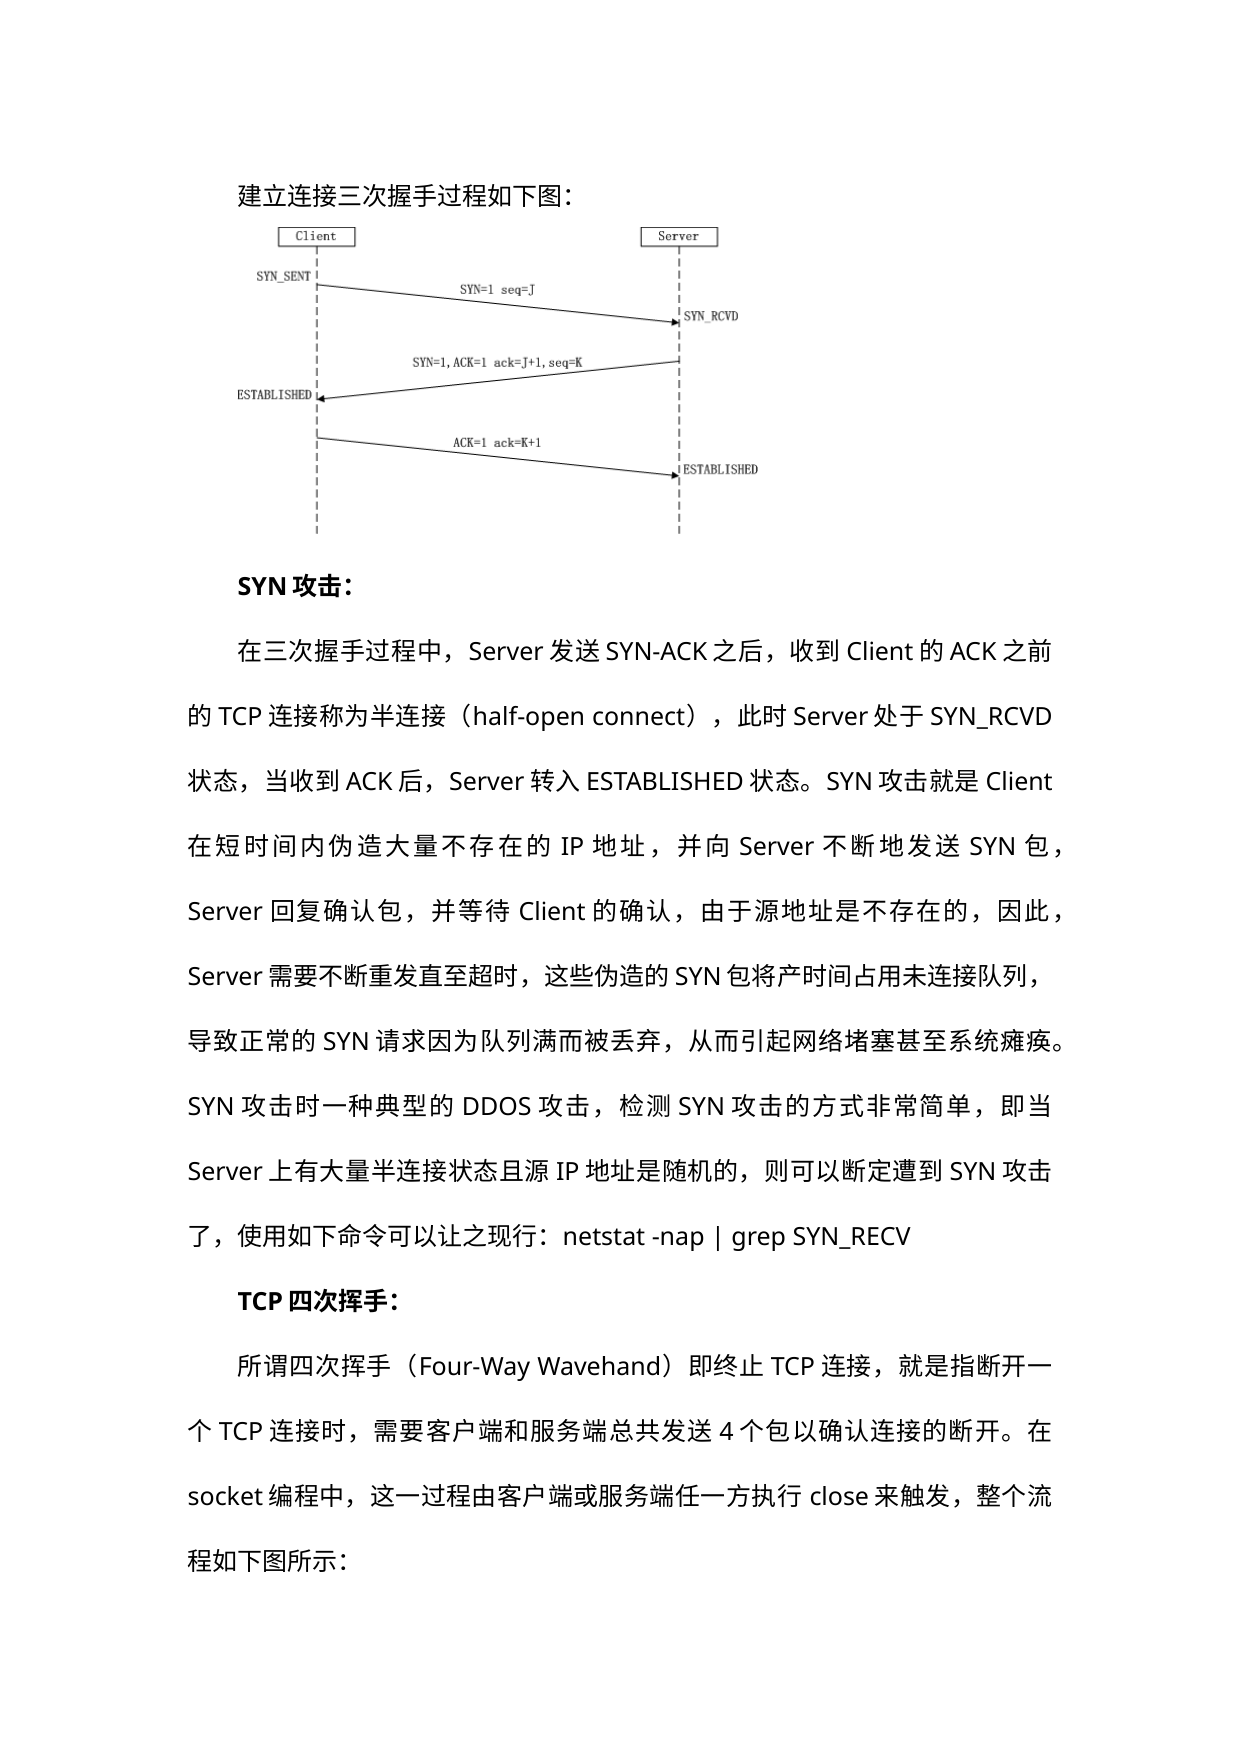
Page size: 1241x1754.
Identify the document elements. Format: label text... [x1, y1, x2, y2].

text 建立连接三次握手过程如下图： [187, 162, 1053, 227]
text SYN攻击： [187, 552, 1053, 617]
text 所谓四次挥手（Four-Way Wavehand）即终止TCP连接，就是指断开一个TCP连接时，需要客户端和服务端总共发送4个包以确认连接的断开。在socket编程中，这一过程由客户端或服务端任一方执行close来触发，整个流程如下图所示： [187, 1332, 1053, 1592]
text TCP四次挥手： [187, 1267, 1053, 1332]
text 在三次握手过程中，Server发送SYN-ACK之后，收到Client的ACK之前的TCP连接称为半连接（half-open connect），此时Server处于SYN_RCVD状态，当收到ACK后，Server转入ESTABLISHED状态。SYN攻击就是Client在短时间内伪造大量不存在的IP地址，并向Server不断地发送SYN包，Server回复确认包，并等待Client的确认，由于源地址是不存在的，因此，Server需要不断重发直至超时，这些伪造的SYN包将产时间占用未连接队列，导致正常的SYN请求因为队列满而被丢弃，从而引起网络堵塞甚至系统瘫痪。SYN攻击时一种典型的DDOS攻击，检测SYN攻击的方式非常简单，即当Server上有大量半连接状态且源IP地址是随机的，则可以断定遭到SYN攻击了，使用如下命令可以让之现行：netstat -nap | grep SYN_RECV [187, 617, 1053, 1267]
picture [237, 227, 759, 534]
